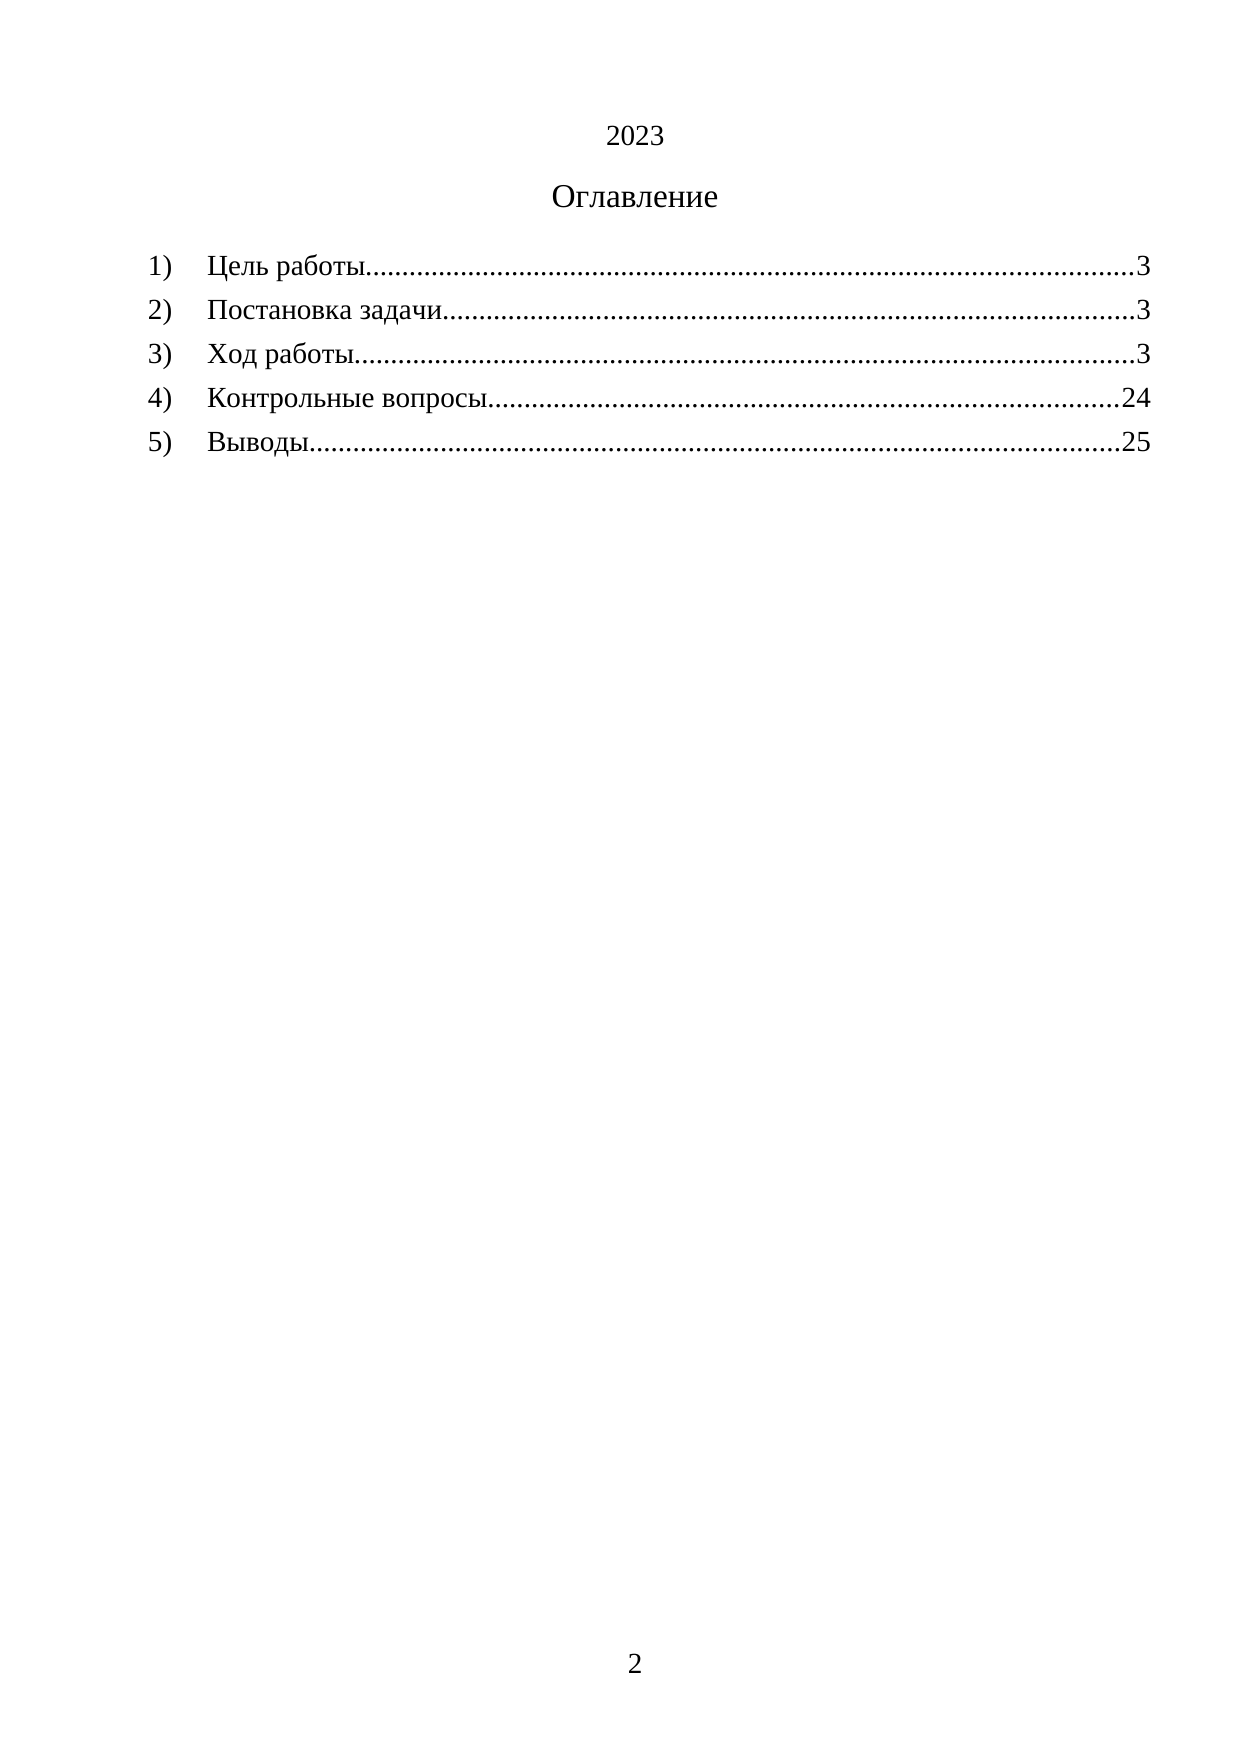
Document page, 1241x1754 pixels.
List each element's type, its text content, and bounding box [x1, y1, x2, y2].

list 2023 [118, 118, 1152, 152]
